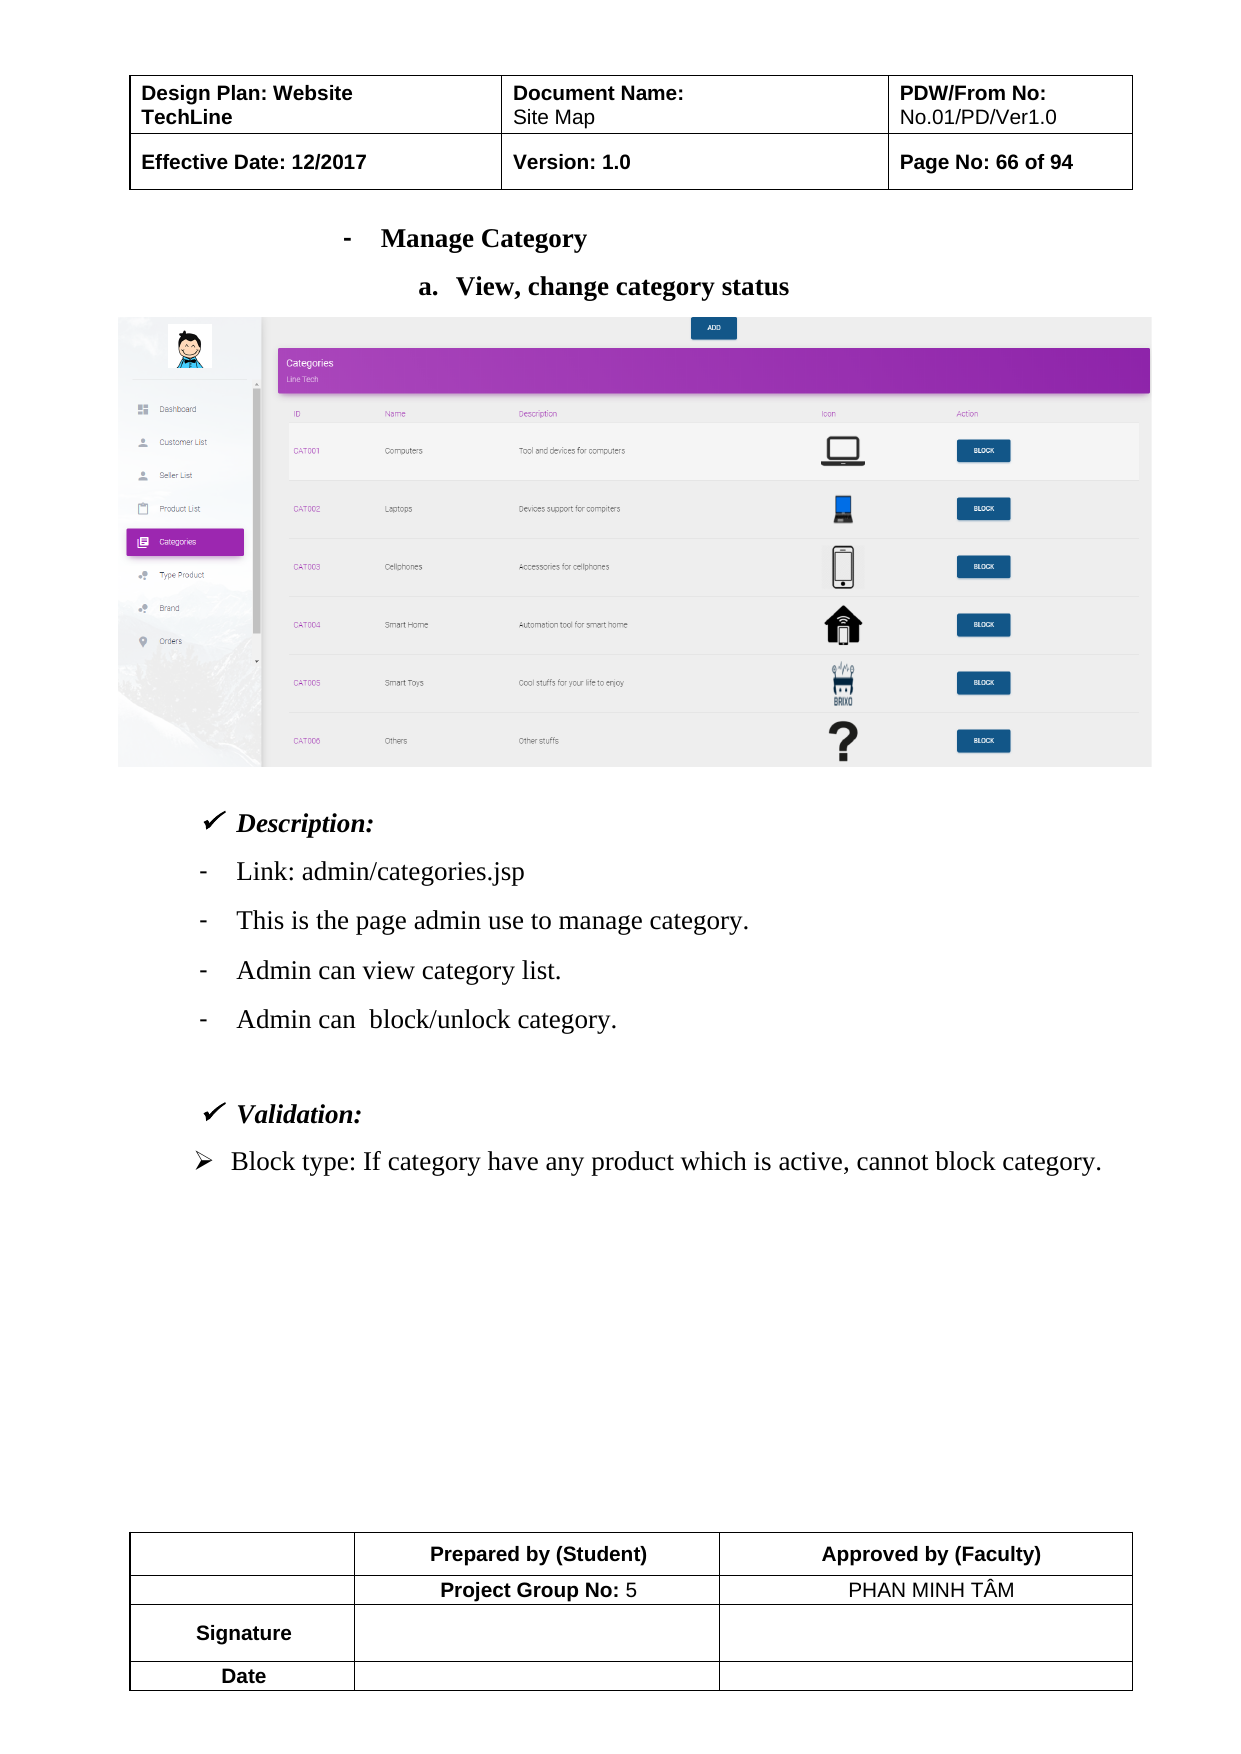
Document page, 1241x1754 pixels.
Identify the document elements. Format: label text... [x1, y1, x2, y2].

list Block type: If category have any product which is active, cannot block category. [193, 1145, 1152, 1177]
list Validation: [199, 1098, 1152, 1130]
list Link: admin/categories.jsp [199, 854, 1152, 887]
picture [118, 317, 1152, 767]
list View, change category status [418, 270, 1152, 302]
list Manage Category [343, 221, 1152, 254]
list Admin can view category list. [199, 953, 1152, 986]
list This is the page admin use to manage category. [199, 903, 1152, 936]
list Admin can block/unlock category. [199, 1002, 1152, 1035]
list Description: [199, 807, 1152, 838]
